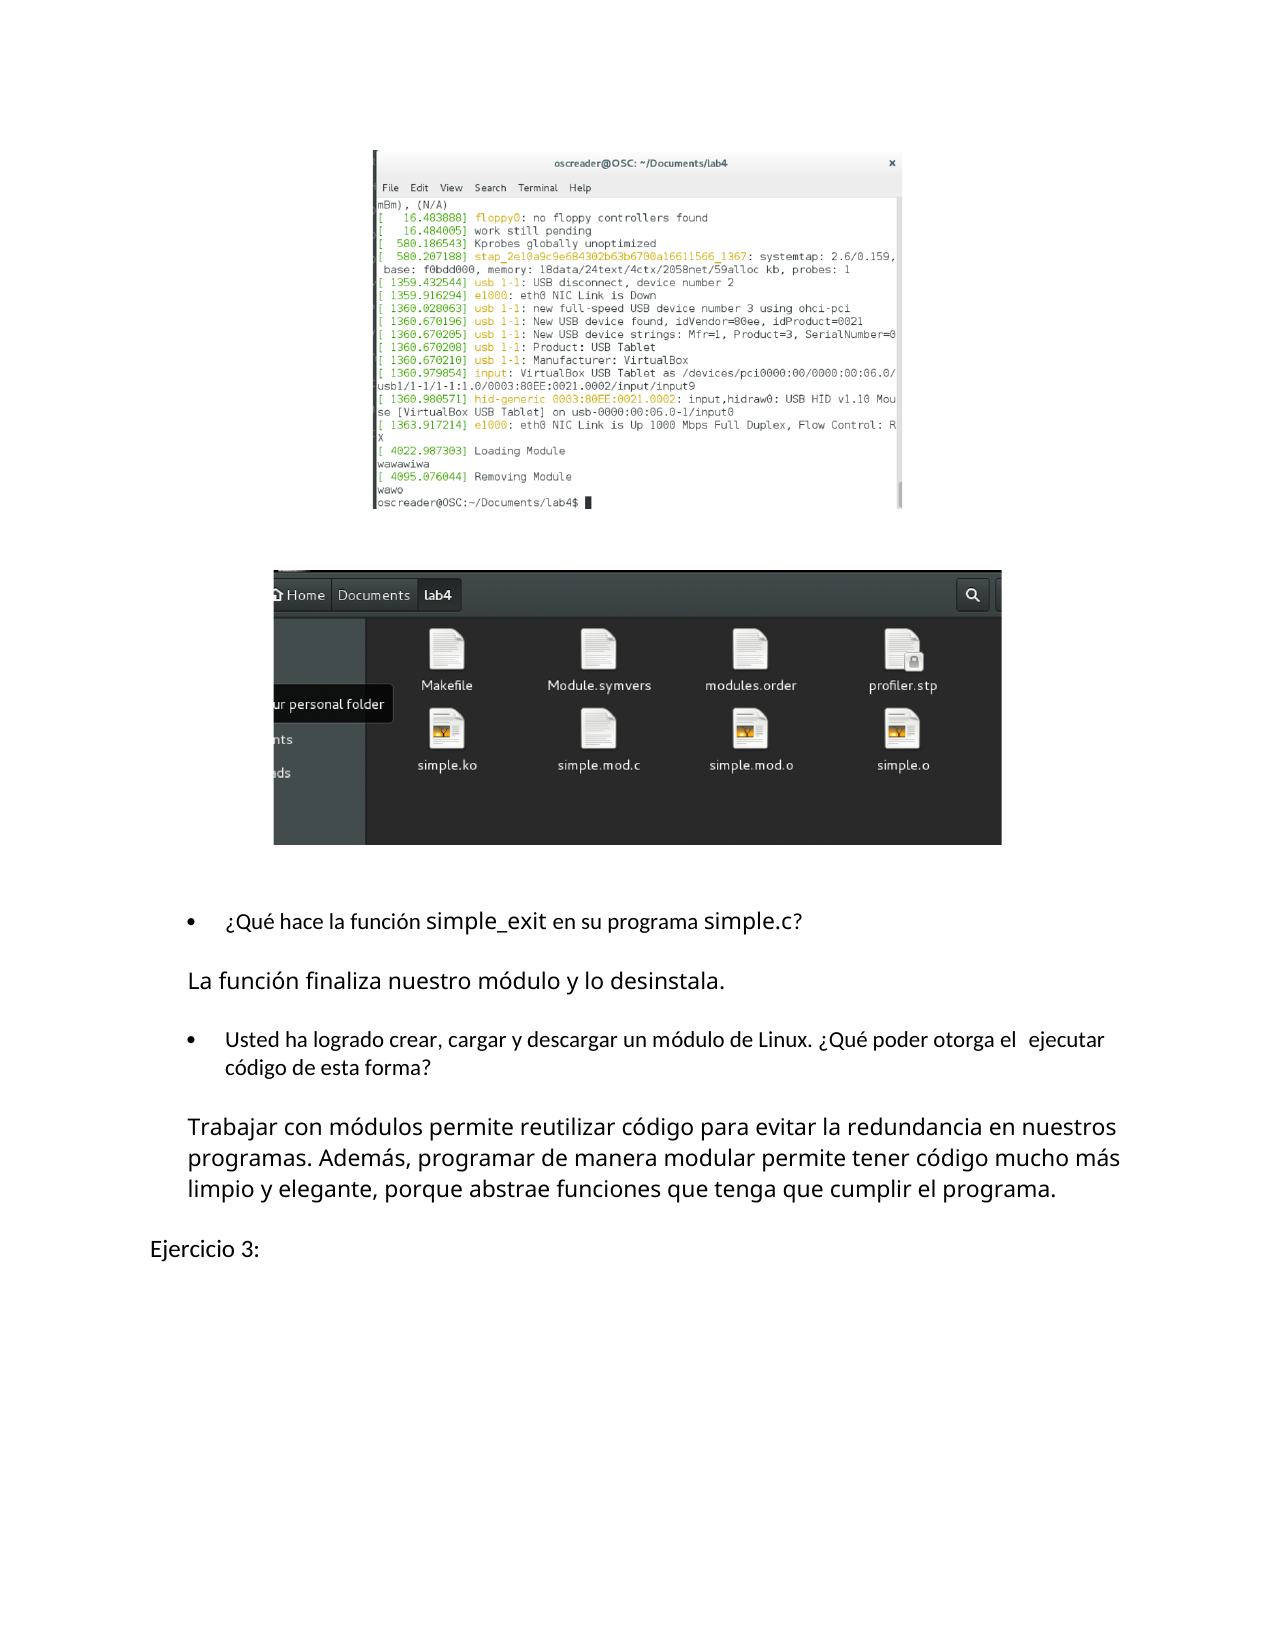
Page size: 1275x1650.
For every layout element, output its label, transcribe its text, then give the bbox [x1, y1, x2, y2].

list Usted ha logrado crear, cargar y descargar un módulo de Linux. ¿Qué poder otorga el ejecutar código de esta forma? [187, 1026, 1125, 1082]
picture [372, 150, 903, 509]
text Trabajar con módulos permite reutilizar código para evitar la redundancia en nuestros programas. Además, programar de manera modular permite tener código mucho más limpio y elegante, porque abstrae funciones que tenga que cumplir el programa. [187, 1111, 1125, 1204]
text La función finaliza nuestro módulo y lo desinstala. [187, 965, 1125, 996]
list ¿Qué hace la función simple_exit en su programa simple.c? [187, 905, 1125, 936]
text Ejercicio 3: [150, 1234, 1125, 1264]
picture [273, 570, 1002, 845]
